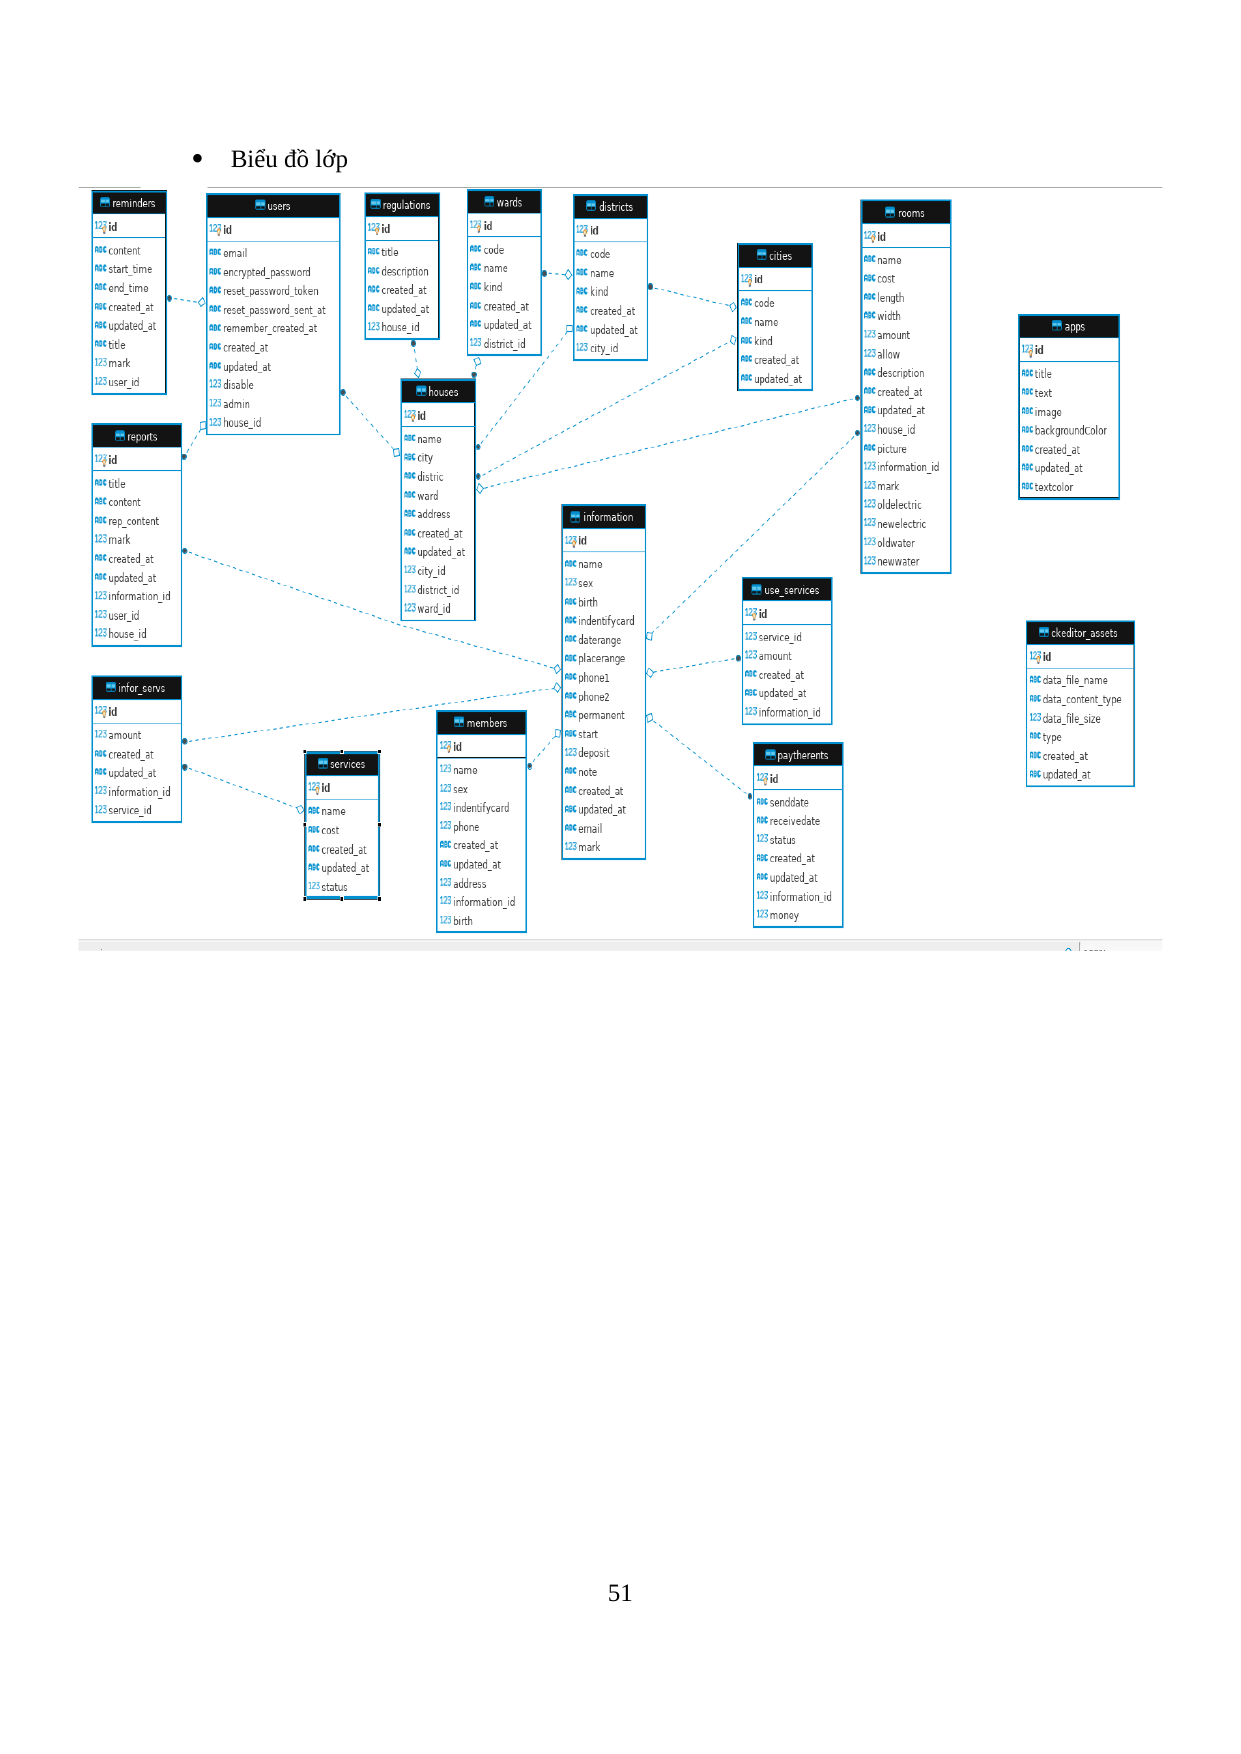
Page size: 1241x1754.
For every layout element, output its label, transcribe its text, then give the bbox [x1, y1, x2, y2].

picture [77, 187, 1163, 951]
list Biểu đồ lớp [193, 144, 1122, 172]
